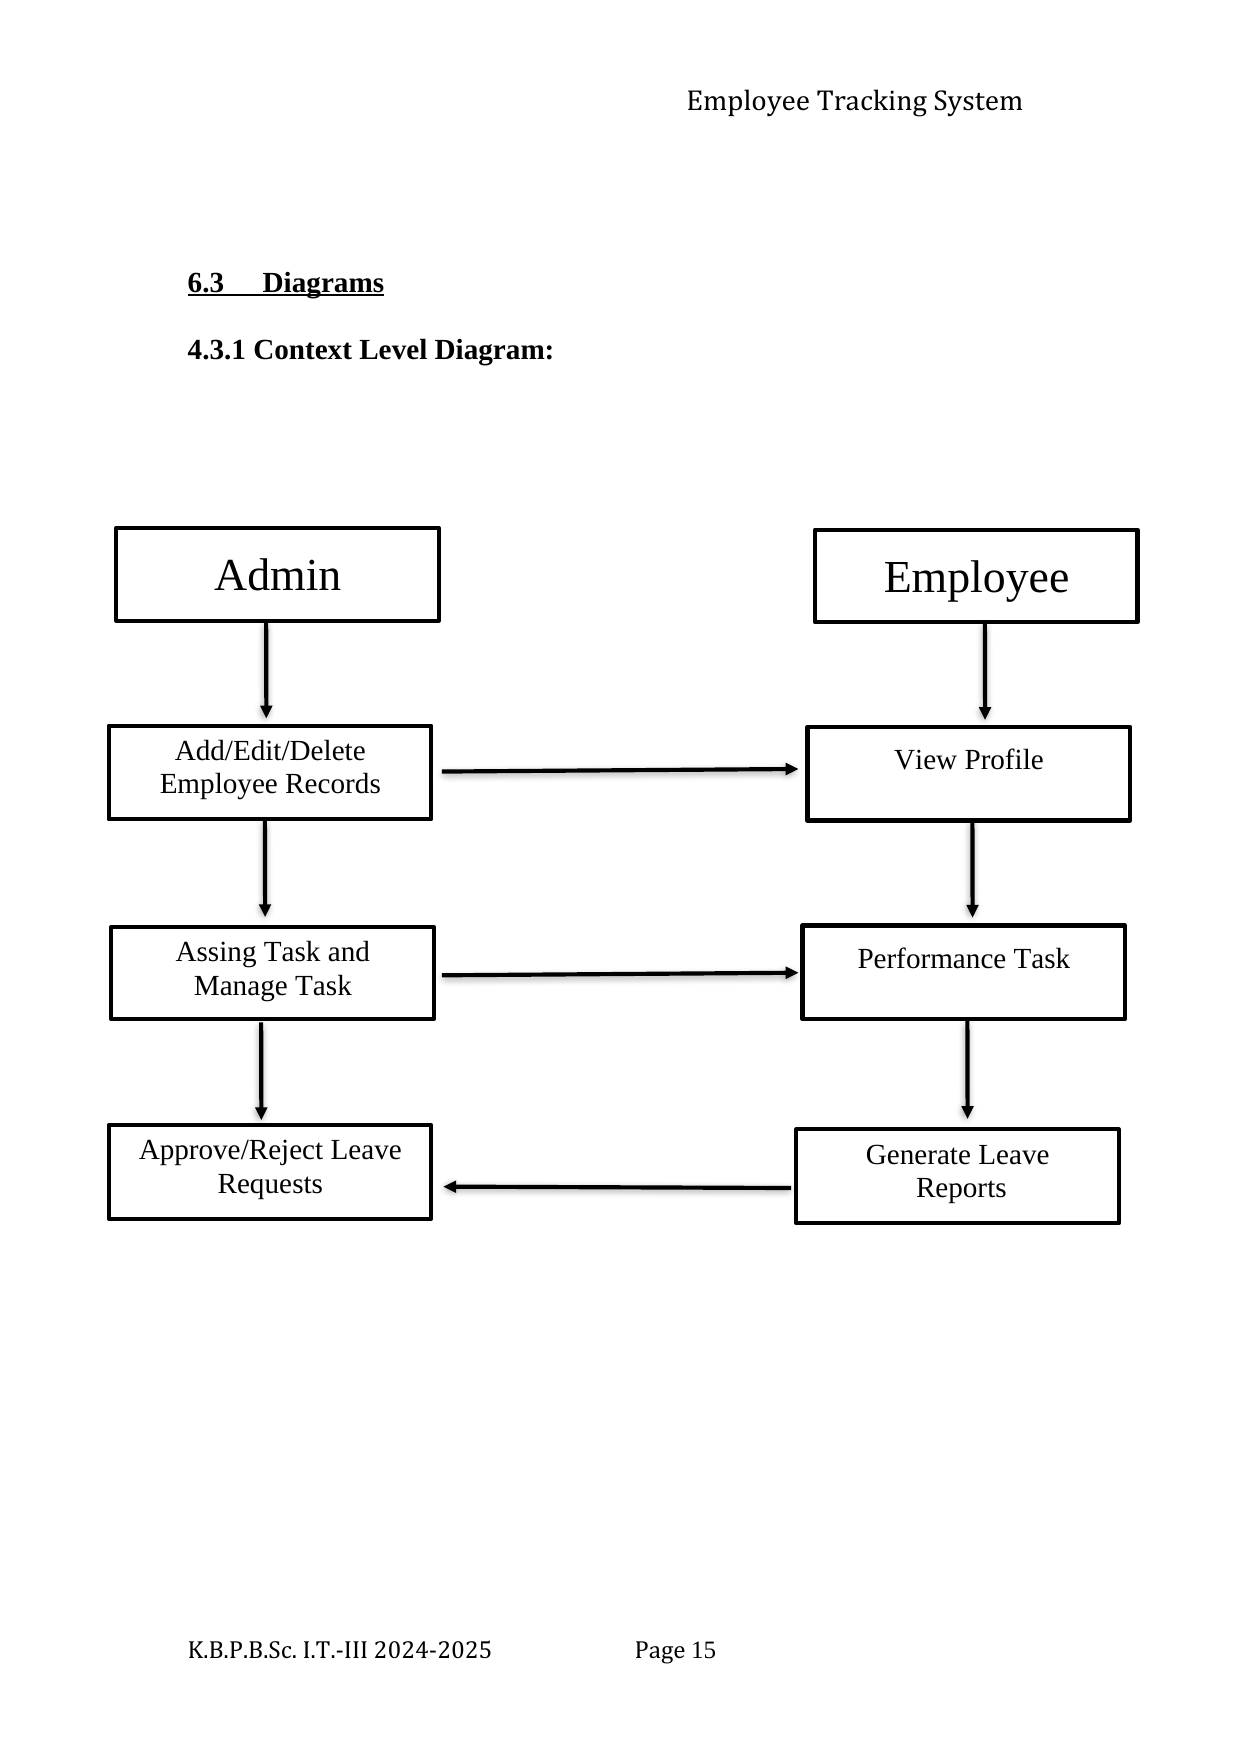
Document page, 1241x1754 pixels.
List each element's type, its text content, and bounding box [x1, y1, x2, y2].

list Diagrams [187, 265, 1090, 298]
text 4.3.1 Context Level Diagram: [187, 332, 1090, 366]
